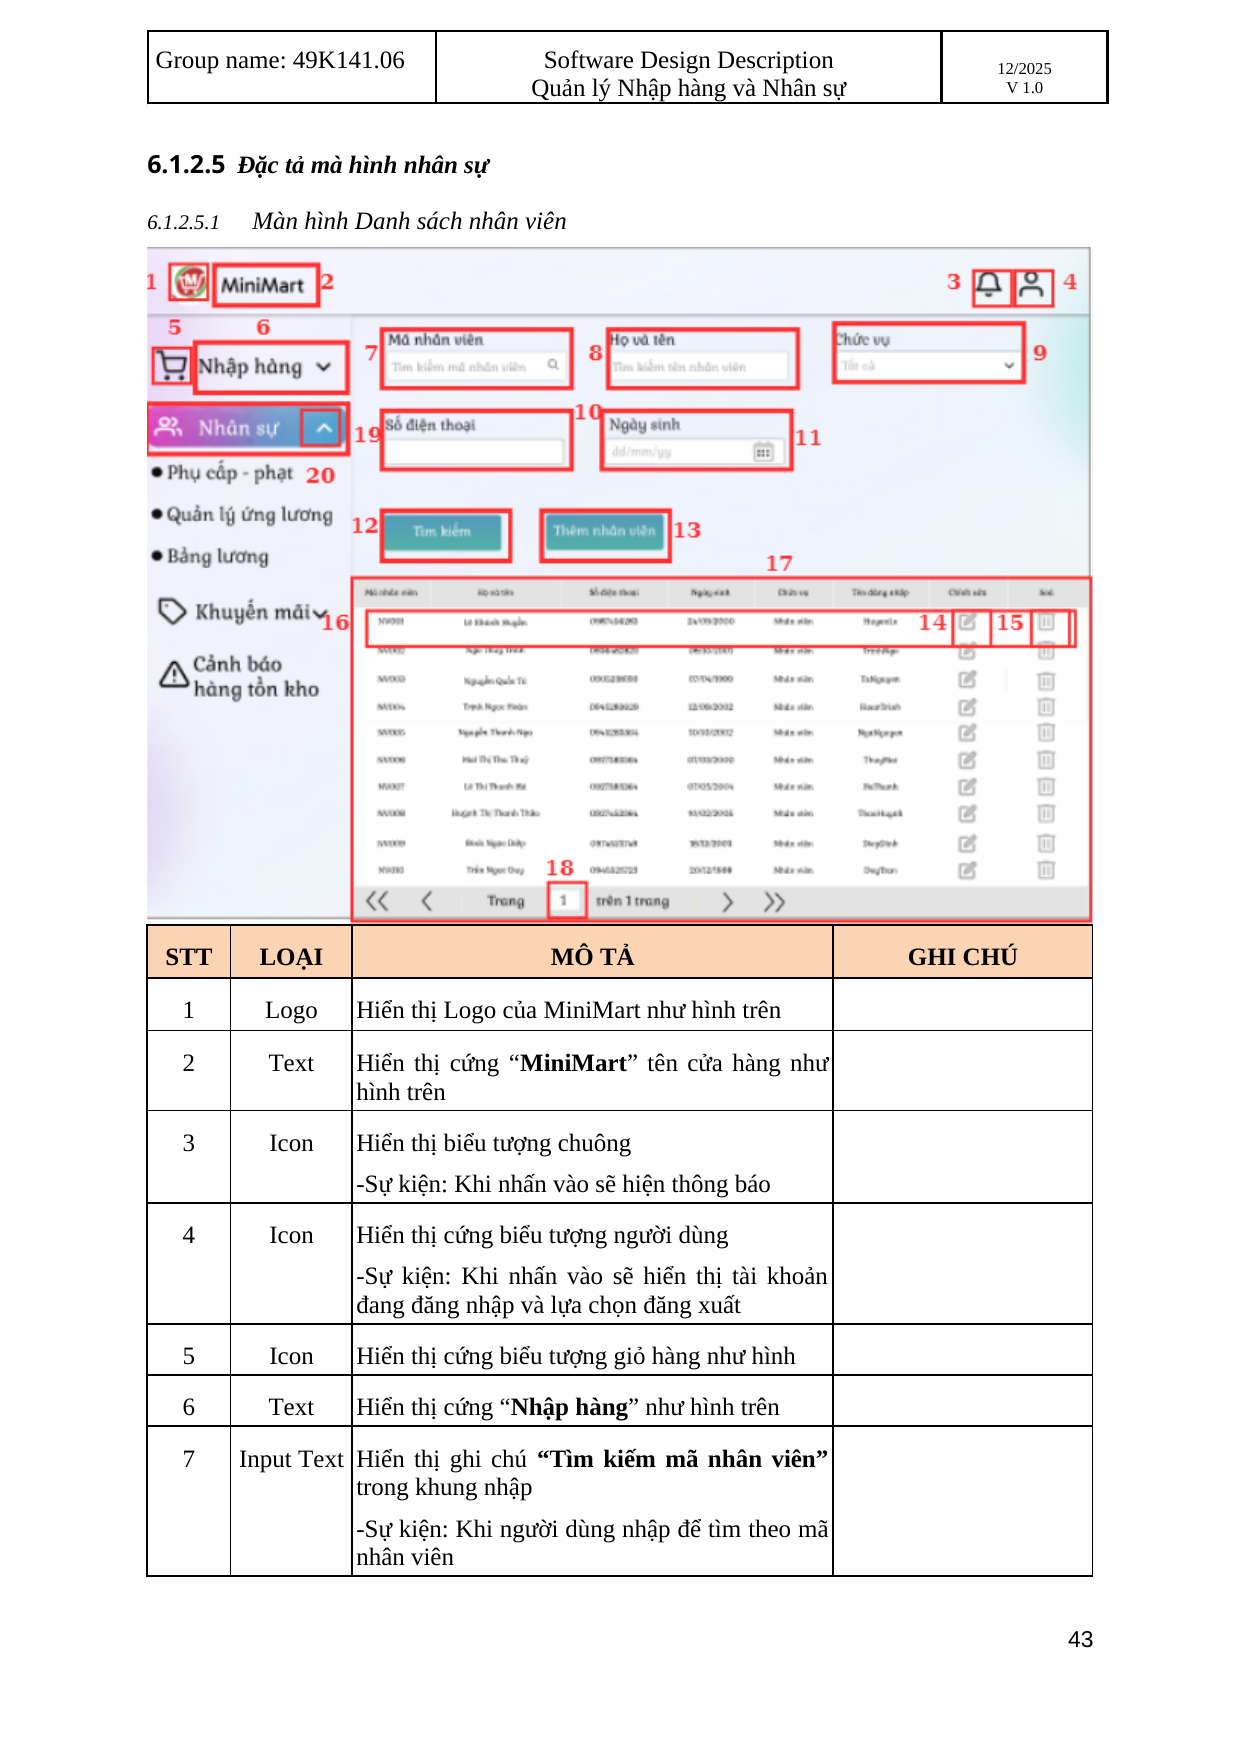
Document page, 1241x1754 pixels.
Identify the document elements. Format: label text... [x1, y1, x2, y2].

table_cell Icon [231, 1111, 351, 1202]
table_cell 3 [148, 1111, 230, 1202]
table_cell Hiển thị ghi chú “Tìm kiếm mã nhân viên” trong khung nhập -Sự kiện: Khi người dùng nhập để tìm theo mã nhân viên [353, 1427, 832, 1575]
table_header LOẠI [231, 926, 351, 977]
table_cell [834, 1325, 1092, 1374]
table_cell [834, 1427, 1092, 1575]
table_cell 6 [148, 1376, 230, 1425]
table_cell Icon [231, 1325, 351, 1374]
table_cell 1 [148, 979, 230, 1030]
table_cell Hiển thị Logo của MiniMart như hình trên [353, 979, 832, 1030]
table_cell Hiển thị cứng “MiniMart” tên cửa hàng như hình trên [353, 1031, 832, 1109]
table_header GHI CHÚ [834, 926, 1092, 977]
subtitle Đặc tả mà hình nhân sự [147, 147, 1093, 181]
table_cell Icon [231, 1204, 351, 1323]
table_cell Hiển thị biểu tượng chuông -Sự kiện: Khi nhấn vào sẽ hiện thông báo [353, 1111, 832, 1202]
table_cell [834, 1111, 1092, 1202]
subtitle Màn hình Danh sách nhân viên [147, 206, 1093, 235]
table_cell 2 [148, 1031, 230, 1109]
table_cell Input Text [231, 1427, 351, 1575]
table_cell Hiển thị cứng biểu tượng giỏ hàng như hình [353, 1325, 832, 1374]
table_cell 5 [148, 1325, 230, 1374]
table_cell Hiển thị cứng “Nhập hàng” như hình trên [353, 1376, 832, 1425]
table_cell [834, 1204, 1092, 1323]
table_cell Hiển thị cứng biểu tượng người dùng -Sự kiện: Khi nhấn vào sẽ hiển thị tài khoản đang đăng nhập và lựa chọn đăng xuất [353, 1204, 832, 1323]
table_cell 7 [148, 1427, 230, 1575]
table_cell [834, 979, 1092, 1030]
table_header MÔ TẢ [353, 926, 832, 977]
picture [147, 247, 1094, 924]
table_cell Text [231, 1376, 351, 1425]
table_cell [834, 1031, 1092, 1109]
table_cell [834, 1376, 1092, 1425]
table_cell 4 [148, 1204, 230, 1323]
table_cell Logo [231, 979, 351, 1030]
table_header STT [148, 926, 230, 977]
table_cell Text [231, 1031, 351, 1109]
